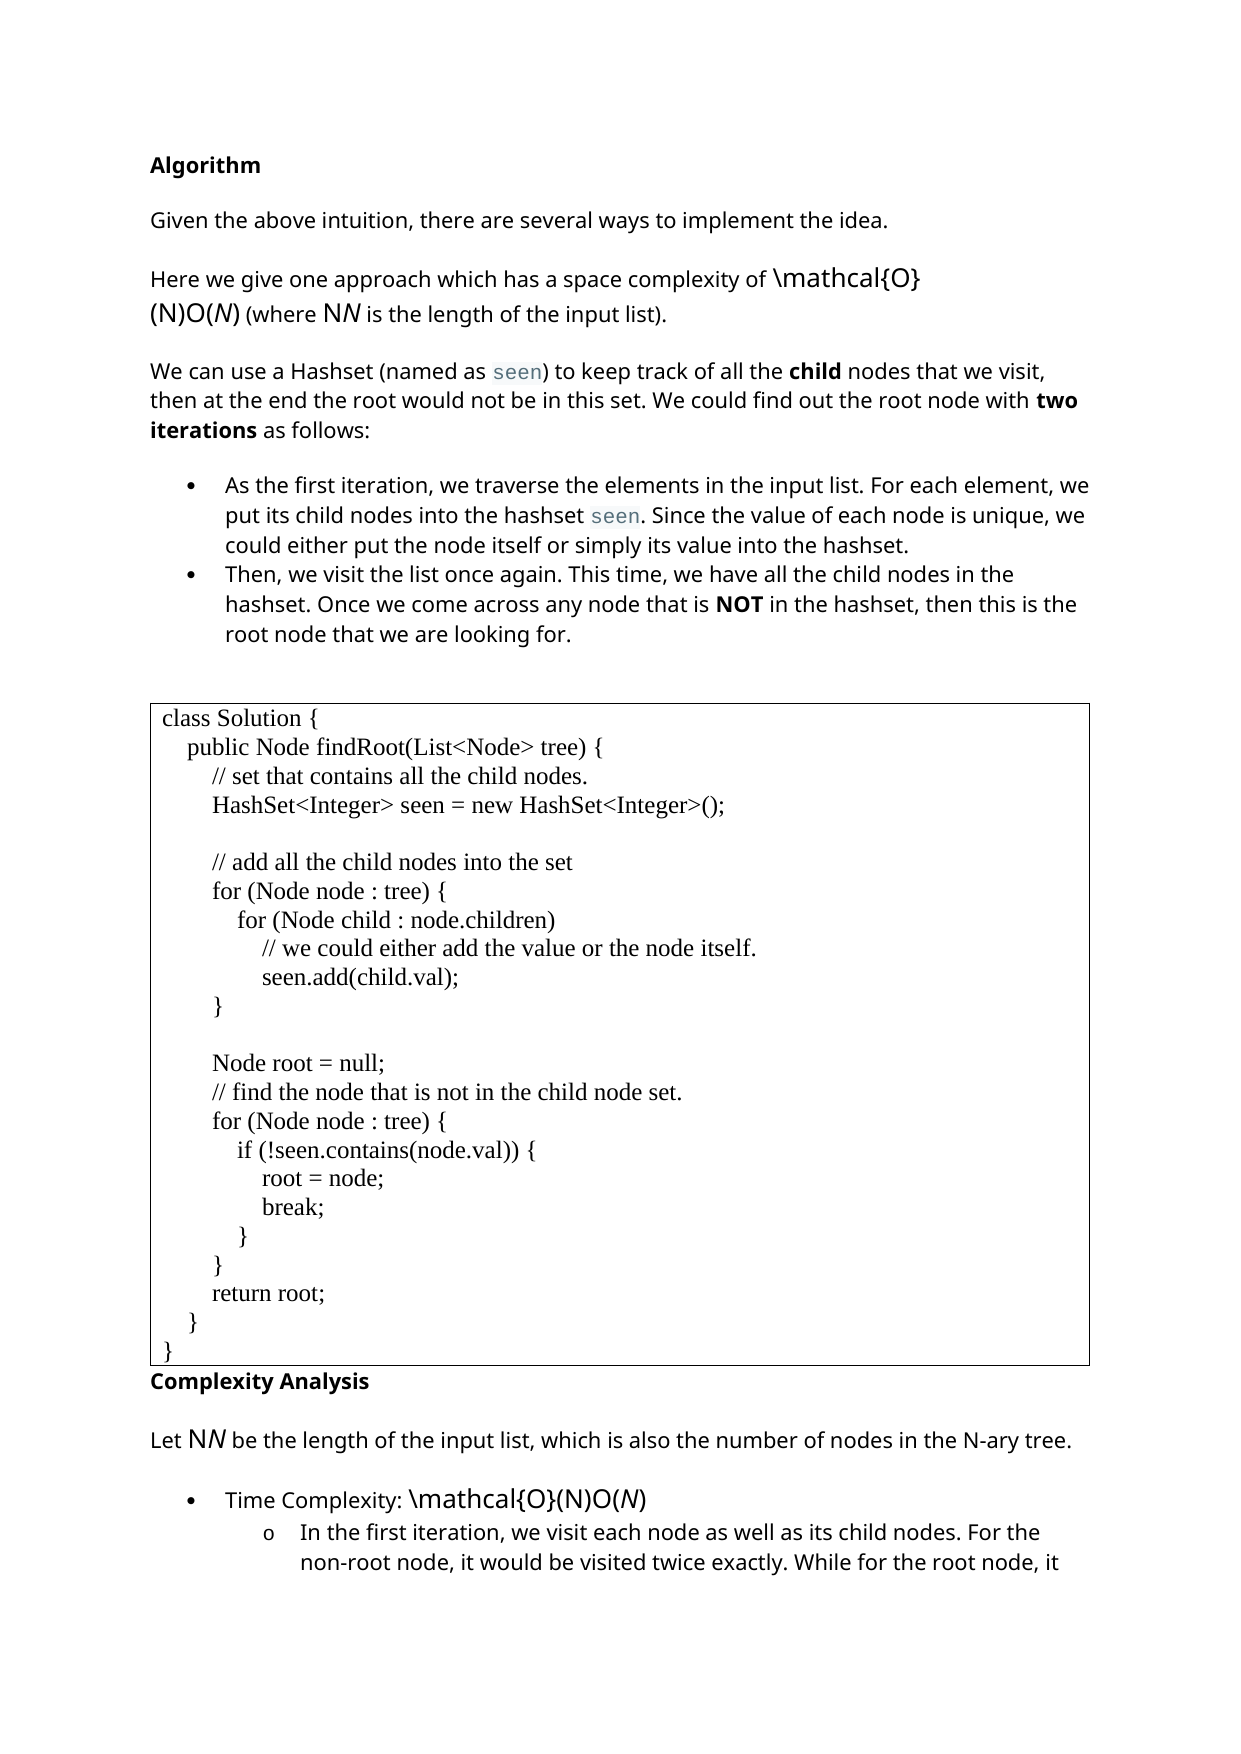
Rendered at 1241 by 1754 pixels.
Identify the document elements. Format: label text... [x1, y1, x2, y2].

text Complexity Analysis [150, 1366, 1090, 1396]
text We can use a Hashset (named as seen) to keep track of all the child nodes that we visit, then at the end the root would not be in this set. We could find out the root node with two iterations as follows: [150, 356, 1090, 445]
text Given the above intuition, there are several ways to implement the idea. [150, 205, 1090, 234]
text Let NN be the length of the input list, which is also the number of nodes in the N-ary tree. [150, 1421, 1090, 1456]
list As the first iteration, we traverse the elements in the input list. For each element, we put its child nodes into the hashset seen. Since the value of each node is unique, we could either put the node itself or simply its value into the hashset. [187, 470, 1090, 559]
text Here we give one approach which has a space complexity of \mathcal{O}(N)O(N) (where NN is the length of the input list). [150, 259, 1090, 331]
text Algorithm [150, 150, 1090, 180]
table_header class Solution { public Node findRoot(List<Node> tree) { // set that contains all the child nodes. HashSet<Integer> seen = new HashSet<Integer>(); // add all the child nodes into the set for (Node node : tree) { for (Node child : node.children) // we could either add the value or the node itself. seen.add(child.val); } Node root = null; // find the node that is not in the child node set. for (Node node : tree) { if (!seen.contains(node.val)) { root = node; break; } } return root; } } [151, 704, 1089, 1365]
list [262, 1517, 1090, 1576]
list Time Complexity: \mathcal{O}(N)O(N) [187, 1481, 1090, 1517]
list Then, we visit the list once again. This time, we have all the child nodes in the hashset. Once we come across any node that is NOT in the hashset, then this is the root node that we are looking for. [187, 559, 1090, 649]
